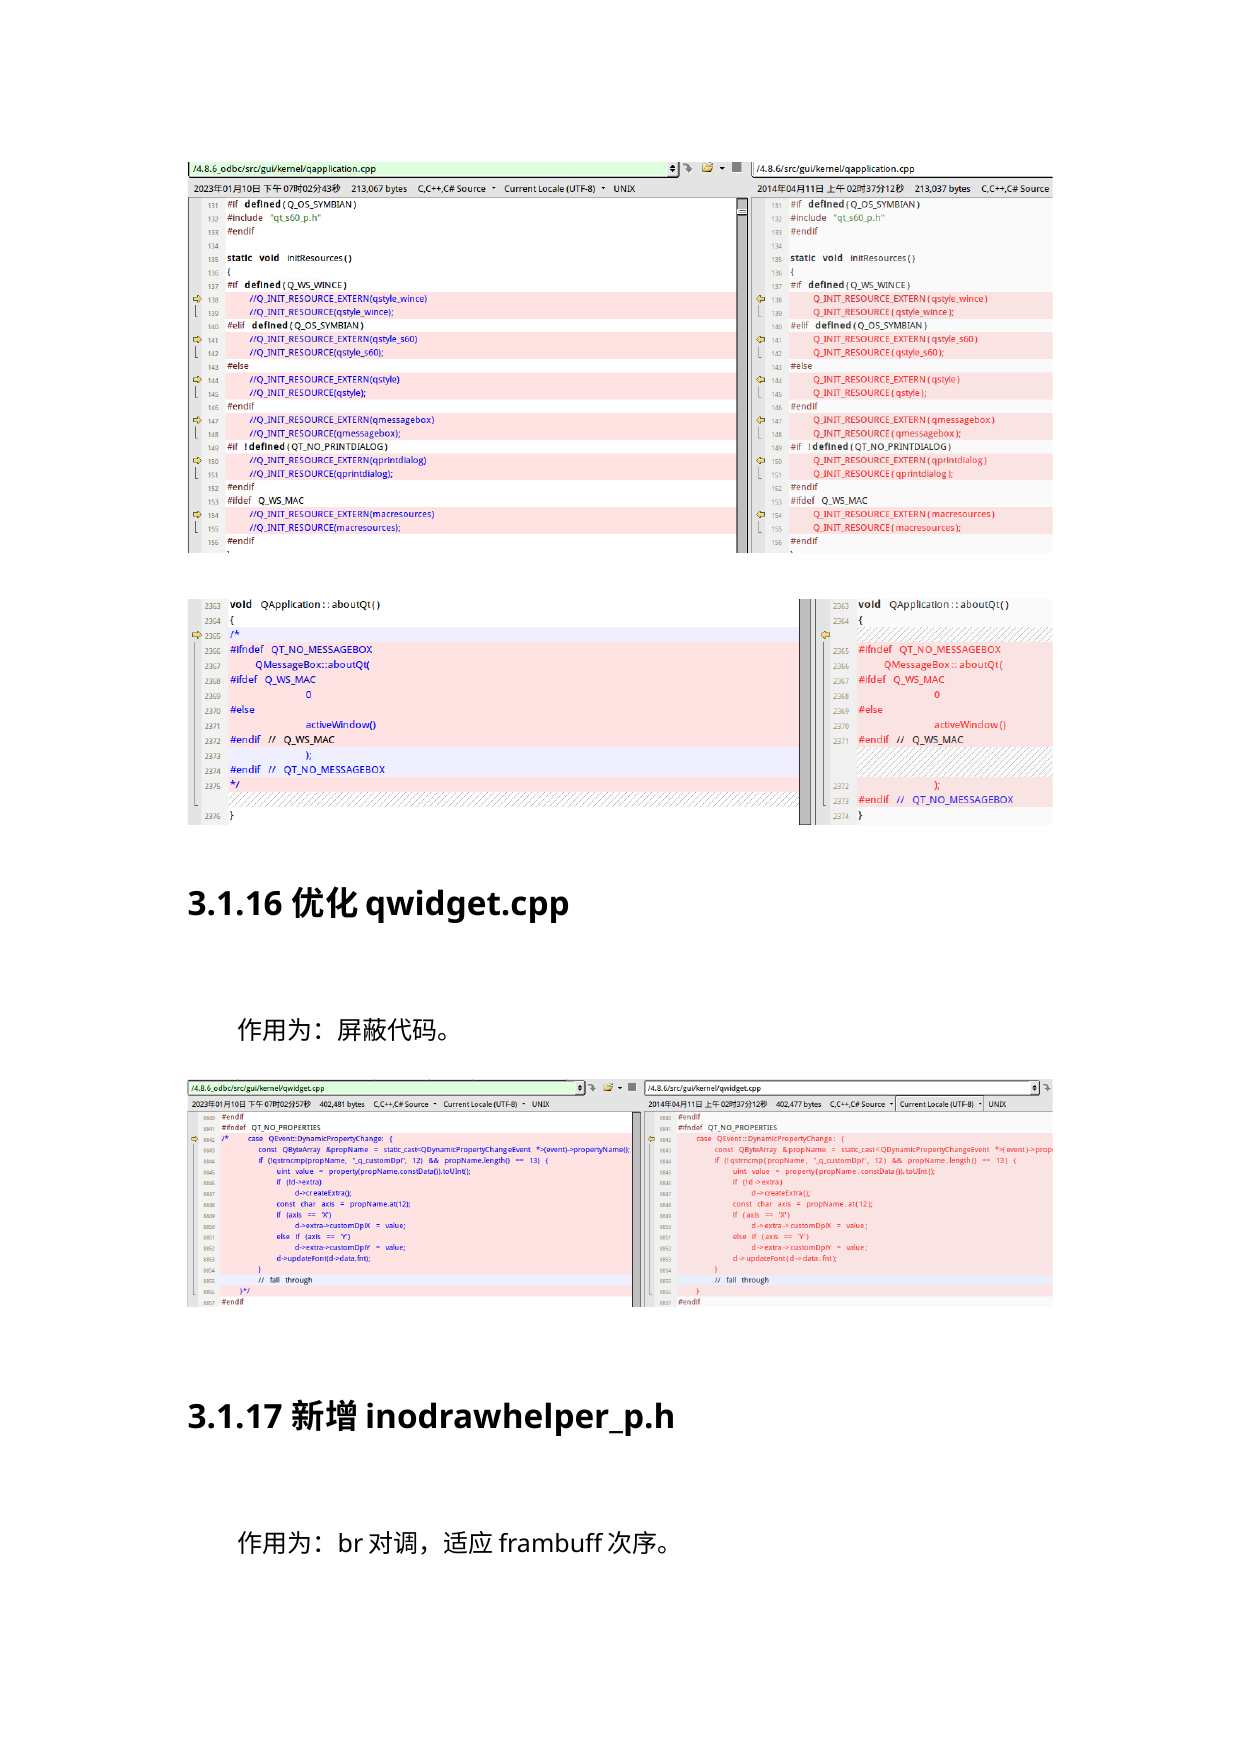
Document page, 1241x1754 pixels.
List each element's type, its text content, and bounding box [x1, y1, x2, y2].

text 作用为：br对调，适应frambuff次序。 [187, 1509, 1053, 1574]
subtitle 3.1.16 优化qwidget.cpp [187, 869, 1053, 934]
picture [187, 162, 1053, 553]
subtitle 3.1.17 新增inodrawhelper_p.h [187, 1381, 1053, 1446]
picture [187, 599, 1053, 825]
picture [187, 1079, 1053, 1307]
text 作用为：屏蔽代码。 [187, 996, 1053, 1061]
